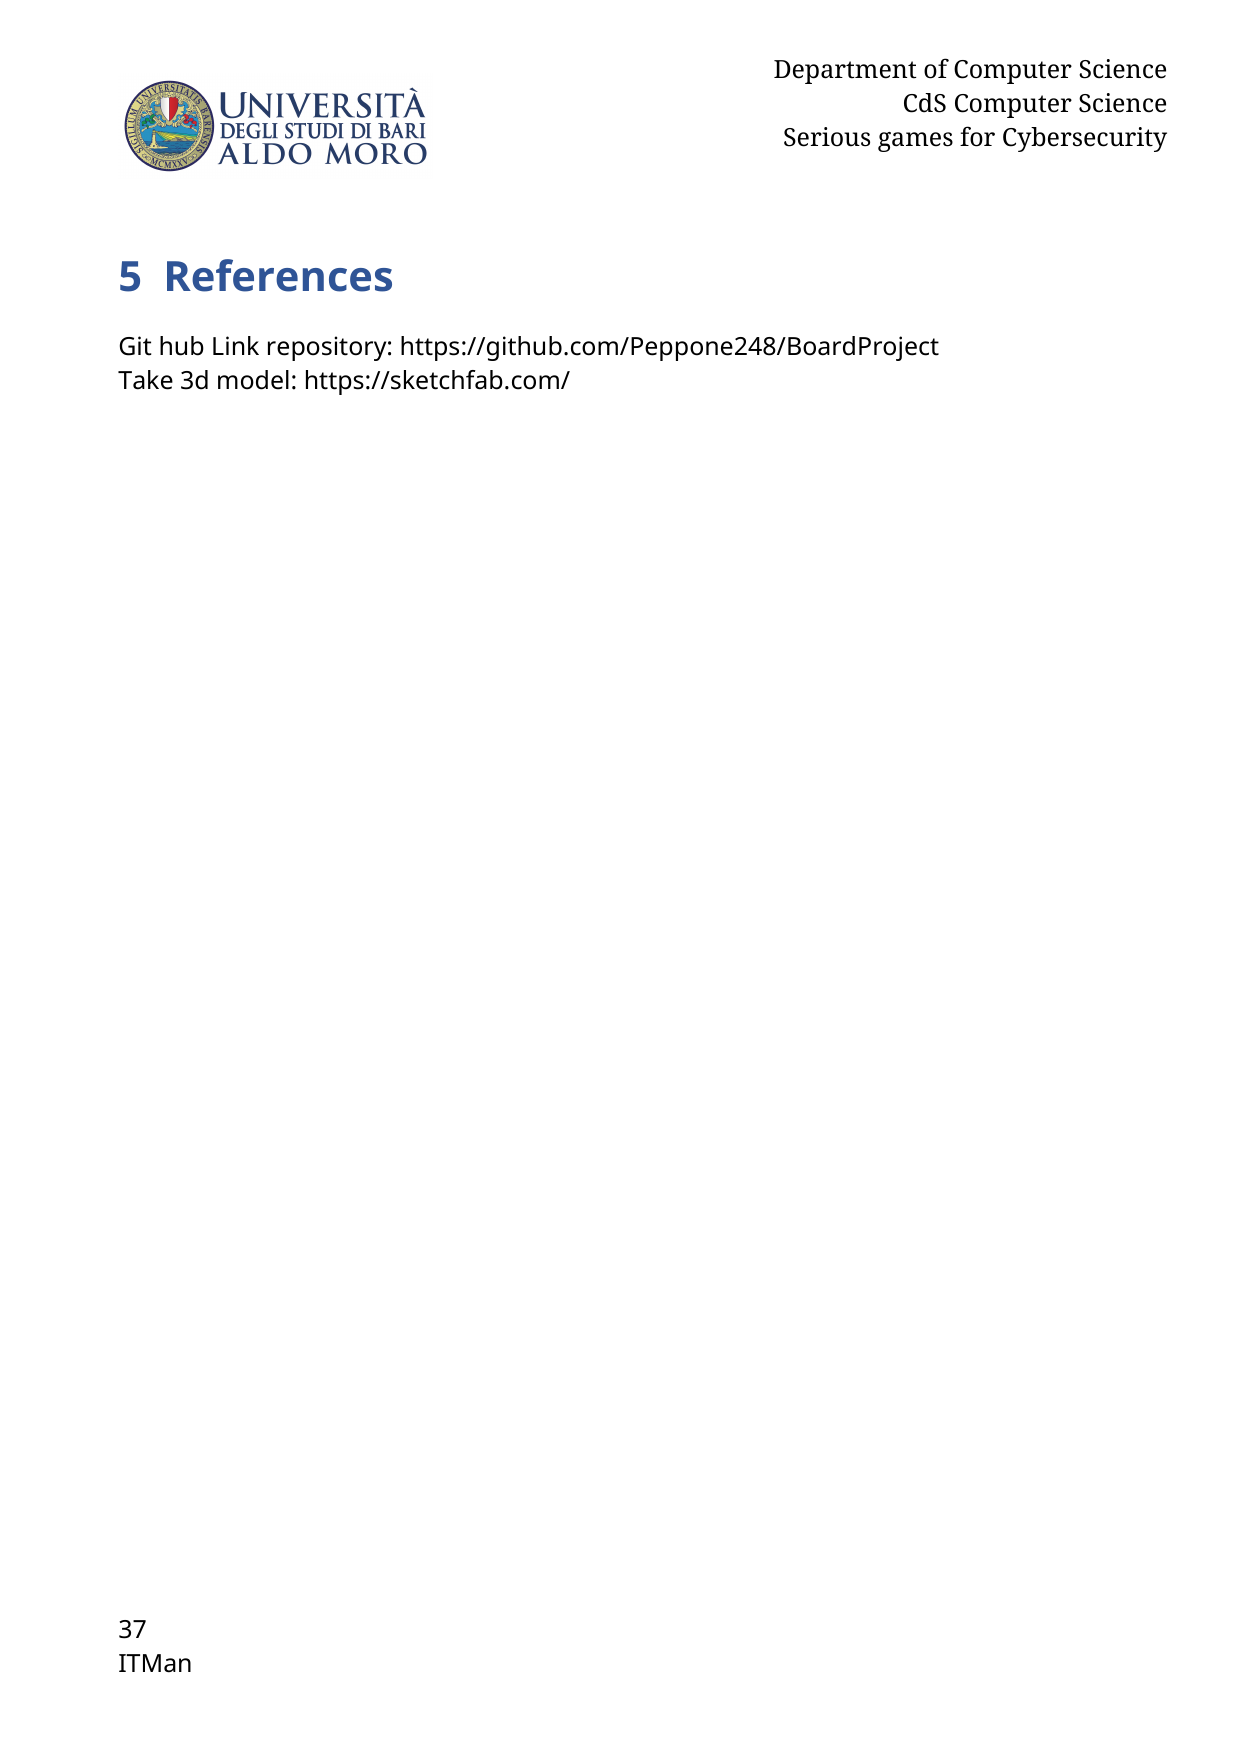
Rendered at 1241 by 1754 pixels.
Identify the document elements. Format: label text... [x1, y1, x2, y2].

picture [118, 73, 433, 179]
text Git hub Link repository: https://github.com/Peppone248/BoardProject [118, 329, 1122, 363]
subtitle References [118, 247, 1122, 304]
text Take 3d model: https://sketchfab.com/ [118, 363, 1122, 397]
